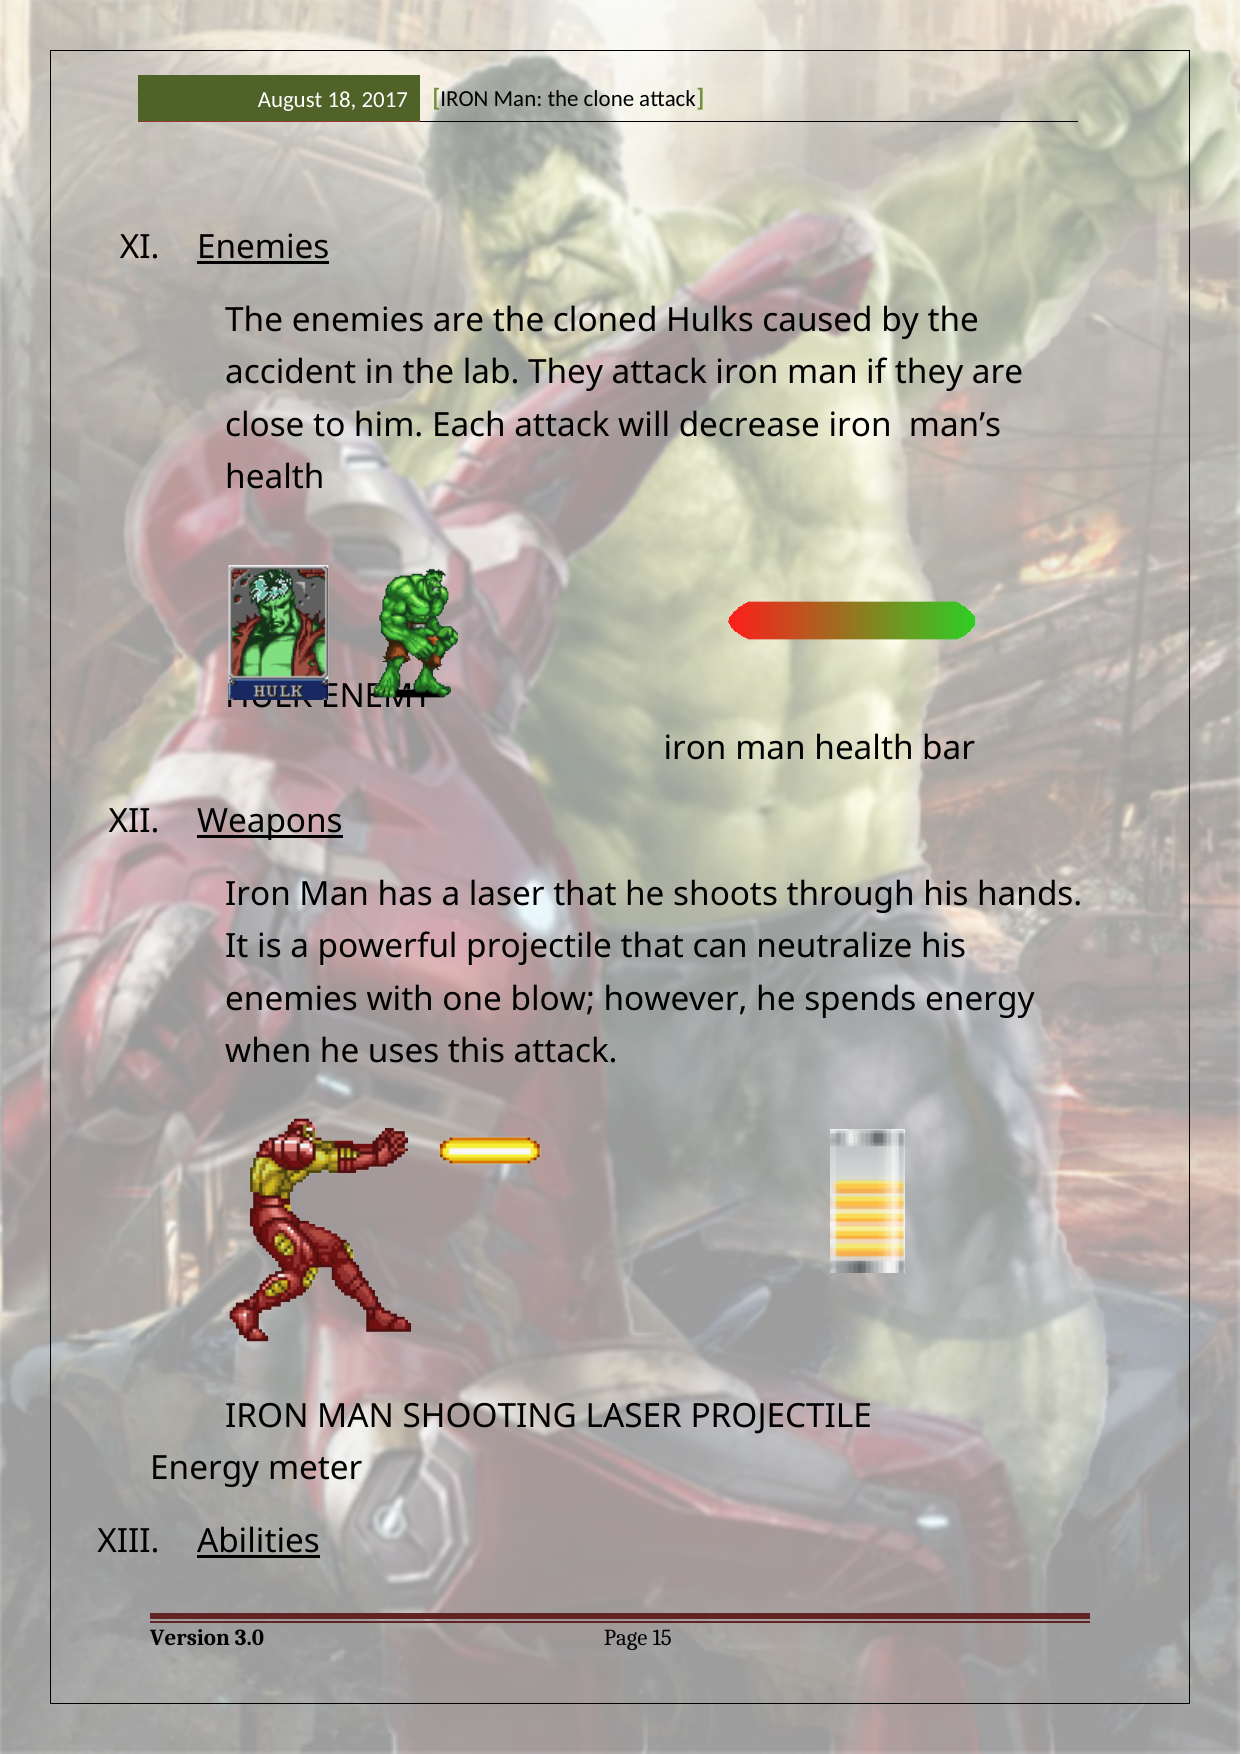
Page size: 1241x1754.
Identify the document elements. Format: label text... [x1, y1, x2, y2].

subtitle Abilities [159, 1517, 1090, 1562]
subtitle Enemies [159, 223, 1090, 268]
text IRON MAN SHOOTING LASER PROJECTILE Energy meter [150, 1392, 1090, 1489]
picture [0, 0, 1240, 1754]
text The enemies are the cloned Hulks caused by the accident in the lab. They attack iron man if they are close to him. Each attack will decrease iron man’s health [225, 296, 1090, 498]
text HULK ENEMY iron man health bar [150, 672, 1090, 769]
subtitle Weapons [159, 797, 1090, 842]
text Iron Man has a laser that he shoots through his hands. It is a powerful projectile that can neutralize his enemies with one blow; however, he spends energy when he uses this attack. [225, 870, 1090, 1072]
